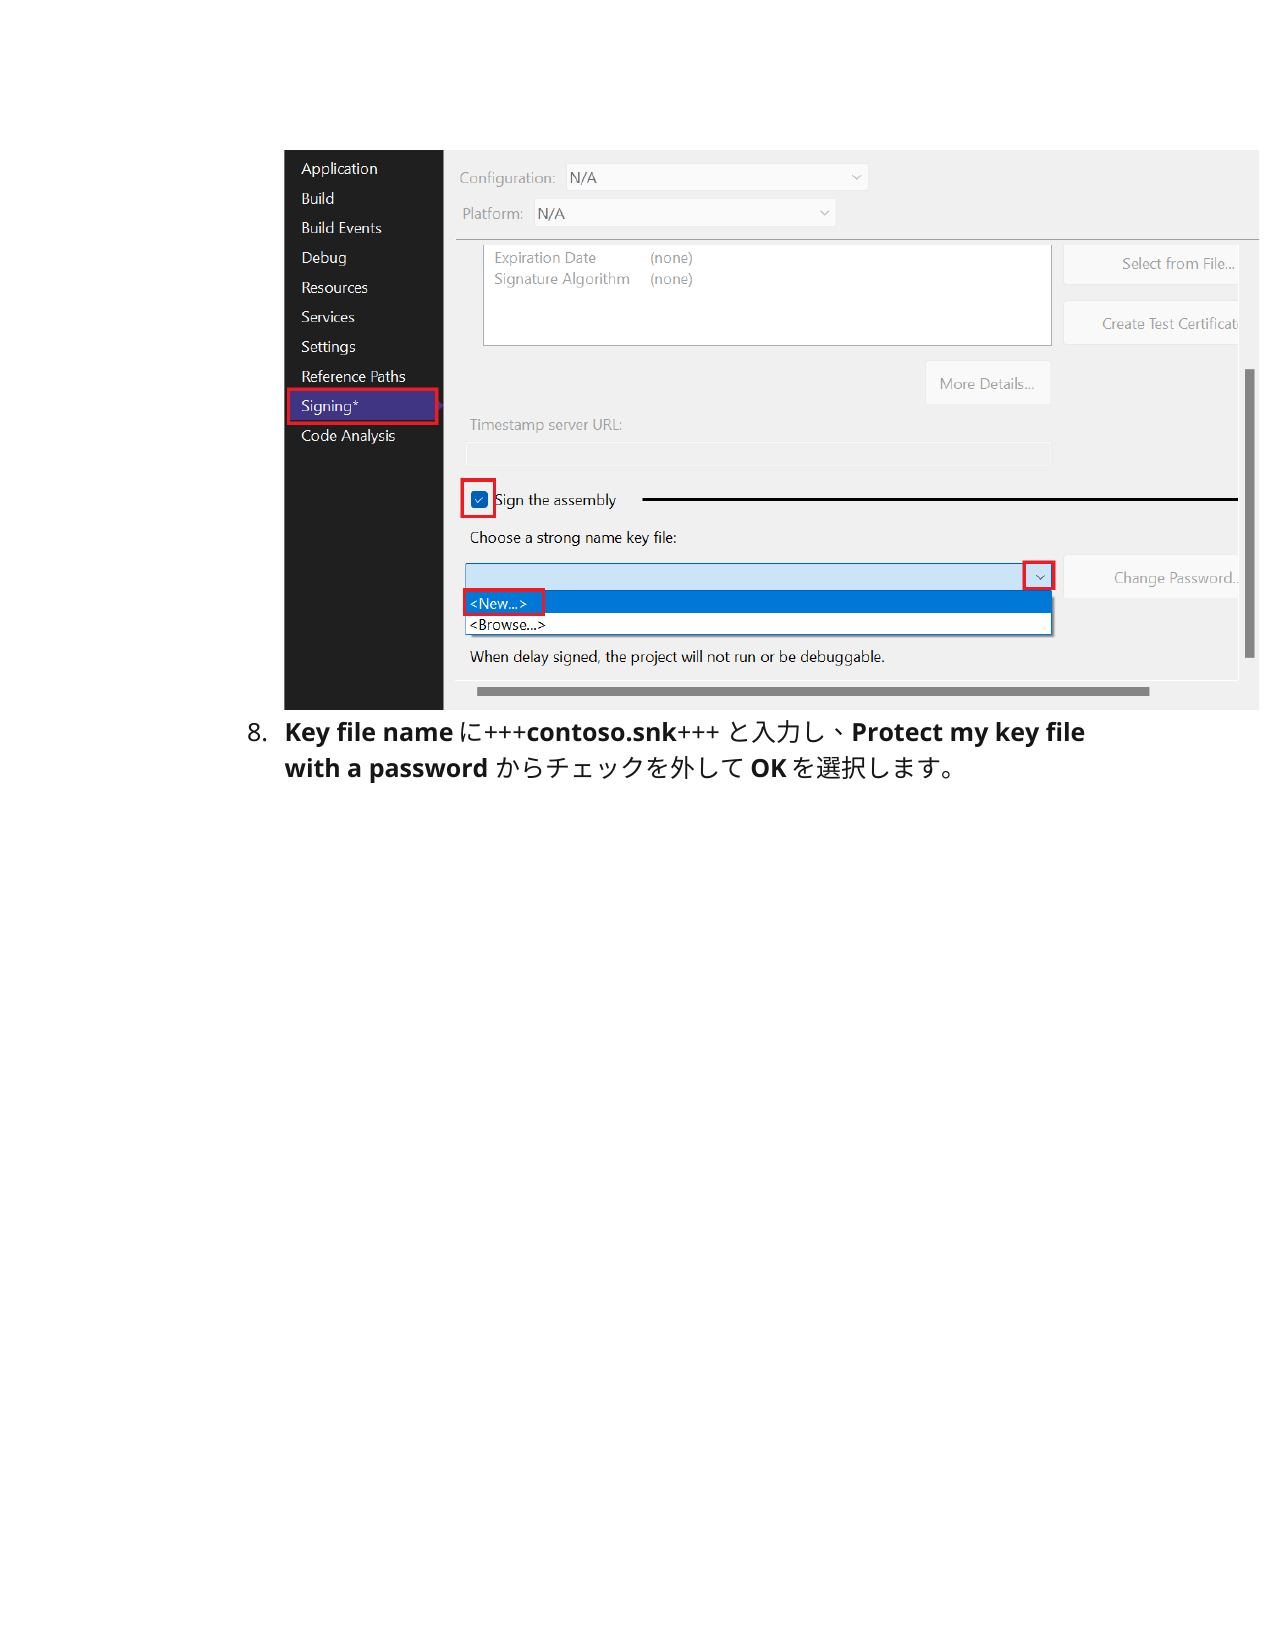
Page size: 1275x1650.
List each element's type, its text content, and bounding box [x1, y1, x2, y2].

picture [284, 150, 1260, 710]
list Key file nameに+++contoso.snk+++ と入力し、Protect my key file with a password からチェックを外してOKを選択します。 [247, 715, 1125, 785]
